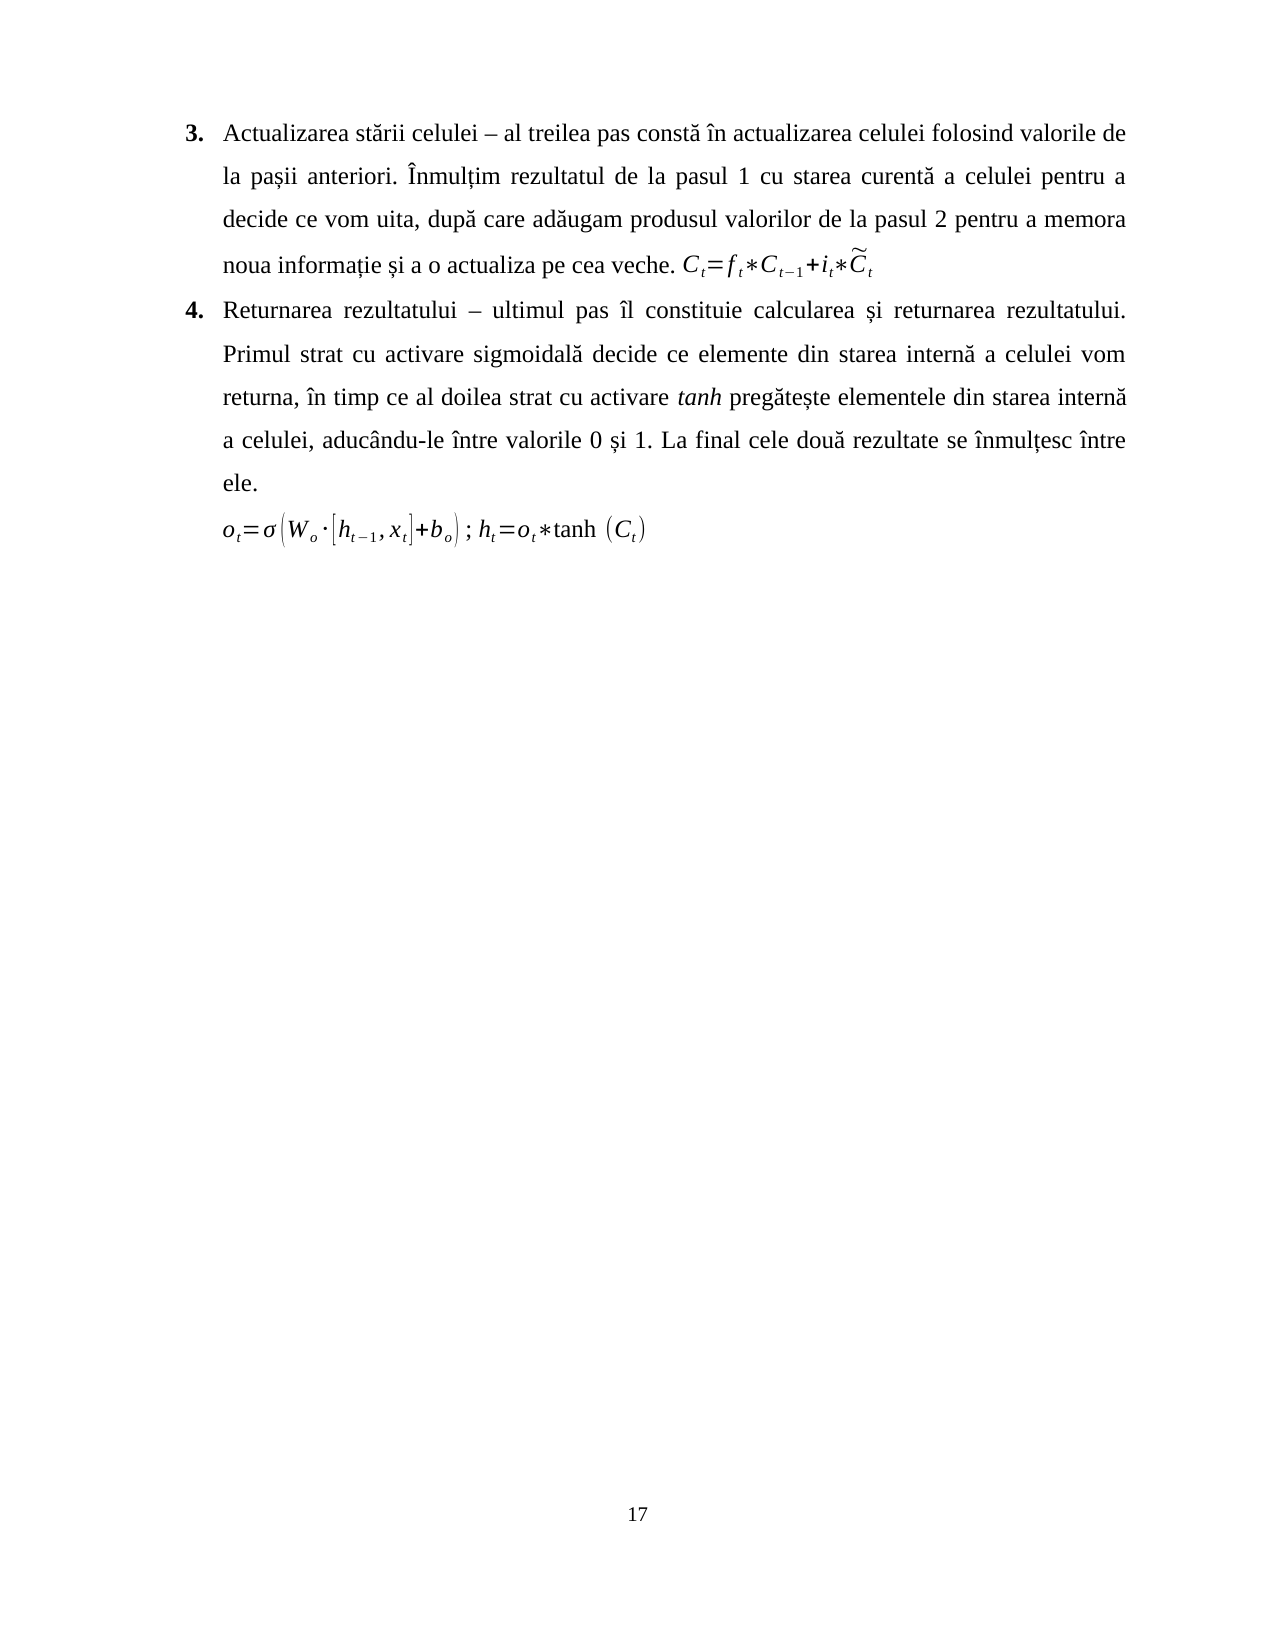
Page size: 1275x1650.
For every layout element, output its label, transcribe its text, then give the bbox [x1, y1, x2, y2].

list ; [223, 511, 1127, 549]
list Actualizarea stării celulei – al treilea pas constă în actualizarea celulei folosind valorile de la pașii anteriori. Înmulțim rezultatul de la pasul 1 cu starea curentă a celulei pentru a decide ce vom uita, după care adăugam produsul valorilor de la pasul 2 pentru a memora noua informație și a o actualiza pe cea veche. [185, 118, 1127, 281]
list Returnarea rezultatului – ultimul pas îl constituie calcularea și returnarea rezultatului. Primul strat cu activare sigmoidală decide ce elemente din starea internă a celulei vom returna, în timp ce al doilea strat cu activare tanh pregătește elementele din starea internă a celulei, aducându-le între valorile 0 și 1. La final cele două rezultate se înmulțesc între ele. [185, 296, 1127, 497]
